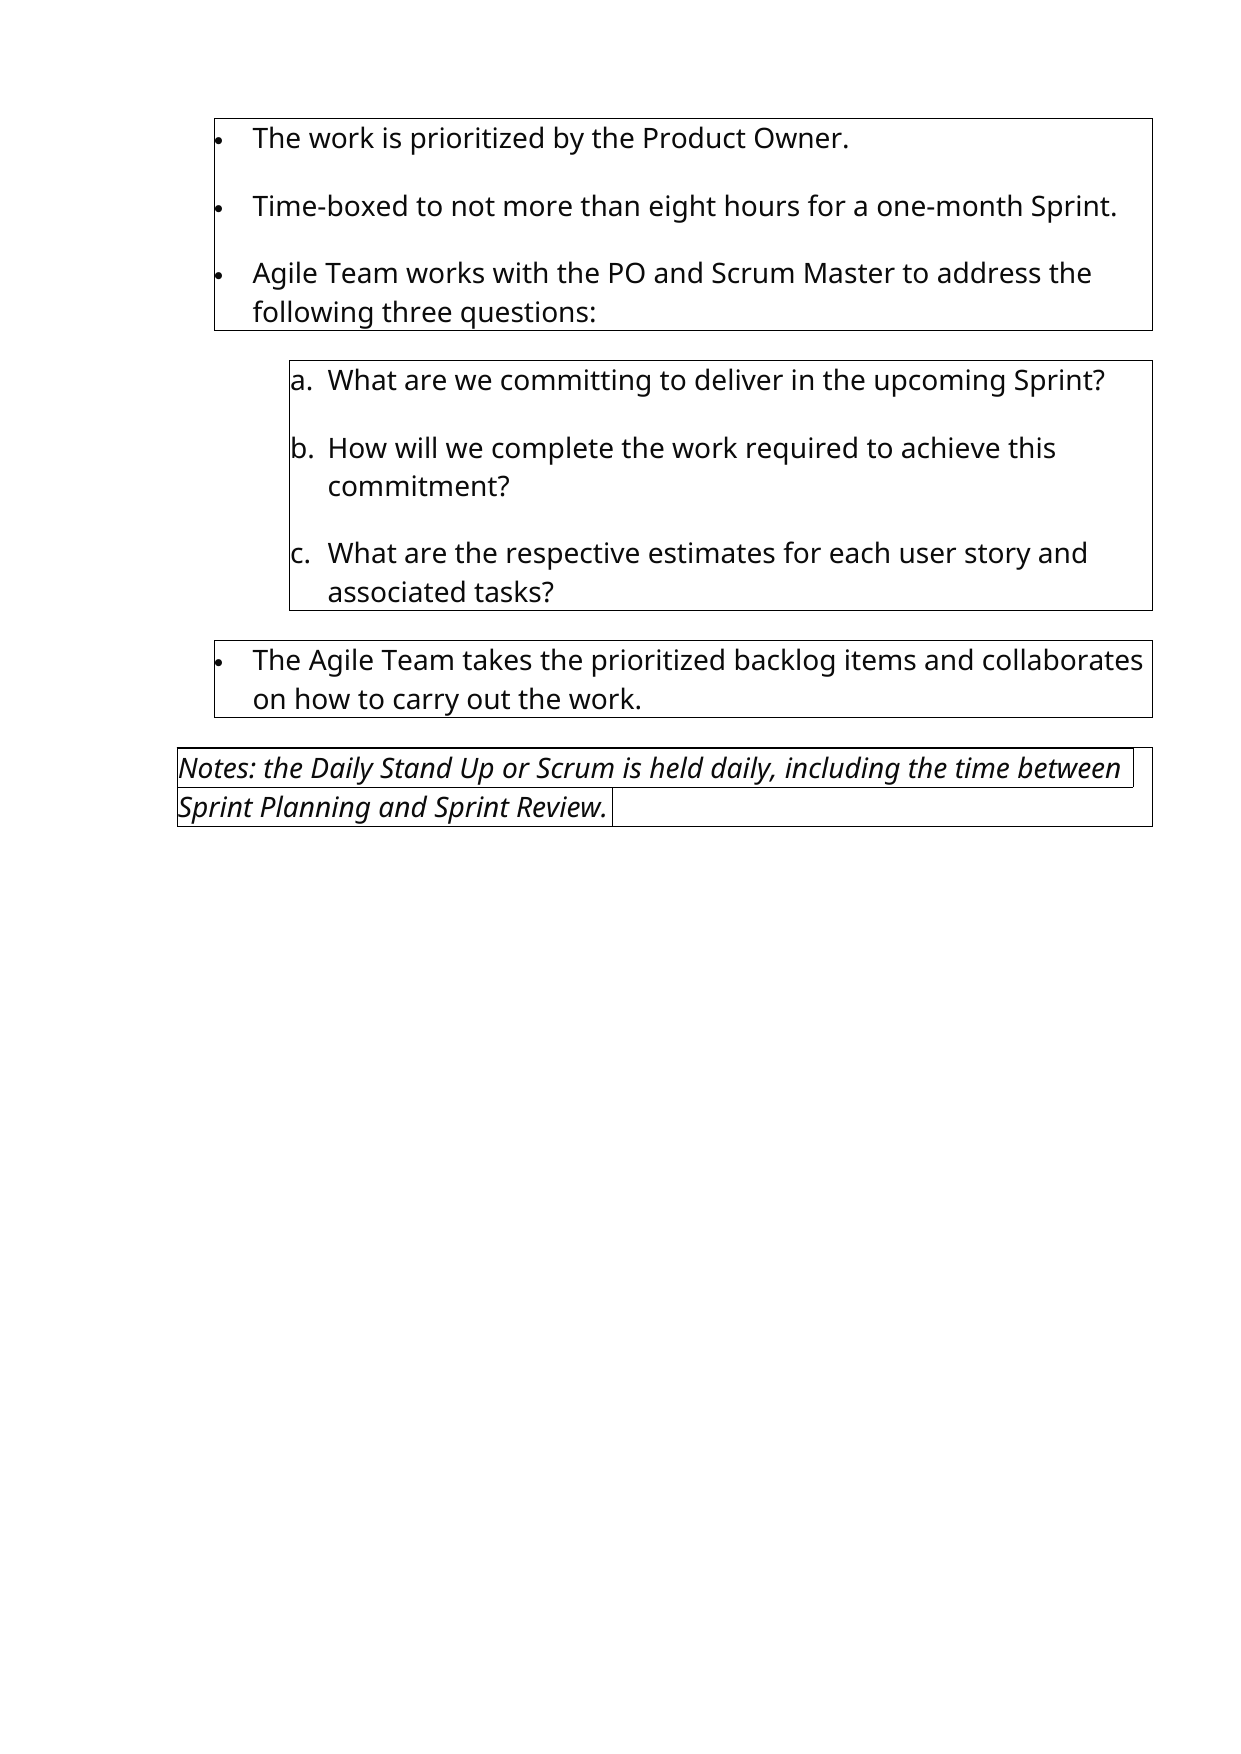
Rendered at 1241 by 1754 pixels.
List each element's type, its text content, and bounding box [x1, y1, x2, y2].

text Notes: the Daily Stand Up or Scrum is held daily, including the time between Sprint Planning and Sprint Review. [613, 748, 1152, 826]
list What are we committing to deliver in the upcoming Sprint? [290, 361, 1152, 399]
text Notes: the Daily Stand Up or Scrum is held daily, including the time between Sprint Planning and Sprint Review. [178, 749, 1133, 787]
list What are the respective estimates for each user story and associated tasks? [290, 533, 1152, 610]
list Time-boxed to not more than eight hours for a one-month Sprint. [215, 186, 1152, 224]
list Agile Team works with the PO and Scrum Master to address the following three questions: [215, 253, 1152, 330]
list The Agile Team takes the prioritized backlog items and collaborates on how to carry out the work. [215, 641, 1152, 717]
list How will we complete the work required to achieve this commitment? [290, 427, 1152, 505]
text Notes: the Daily Stand Up or Scrum is held daily, including the time between Sprint Planning and Sprint Review. [178, 788, 612, 826]
list The work is prioritized by the Product Owner. [215, 119, 1152, 157]
